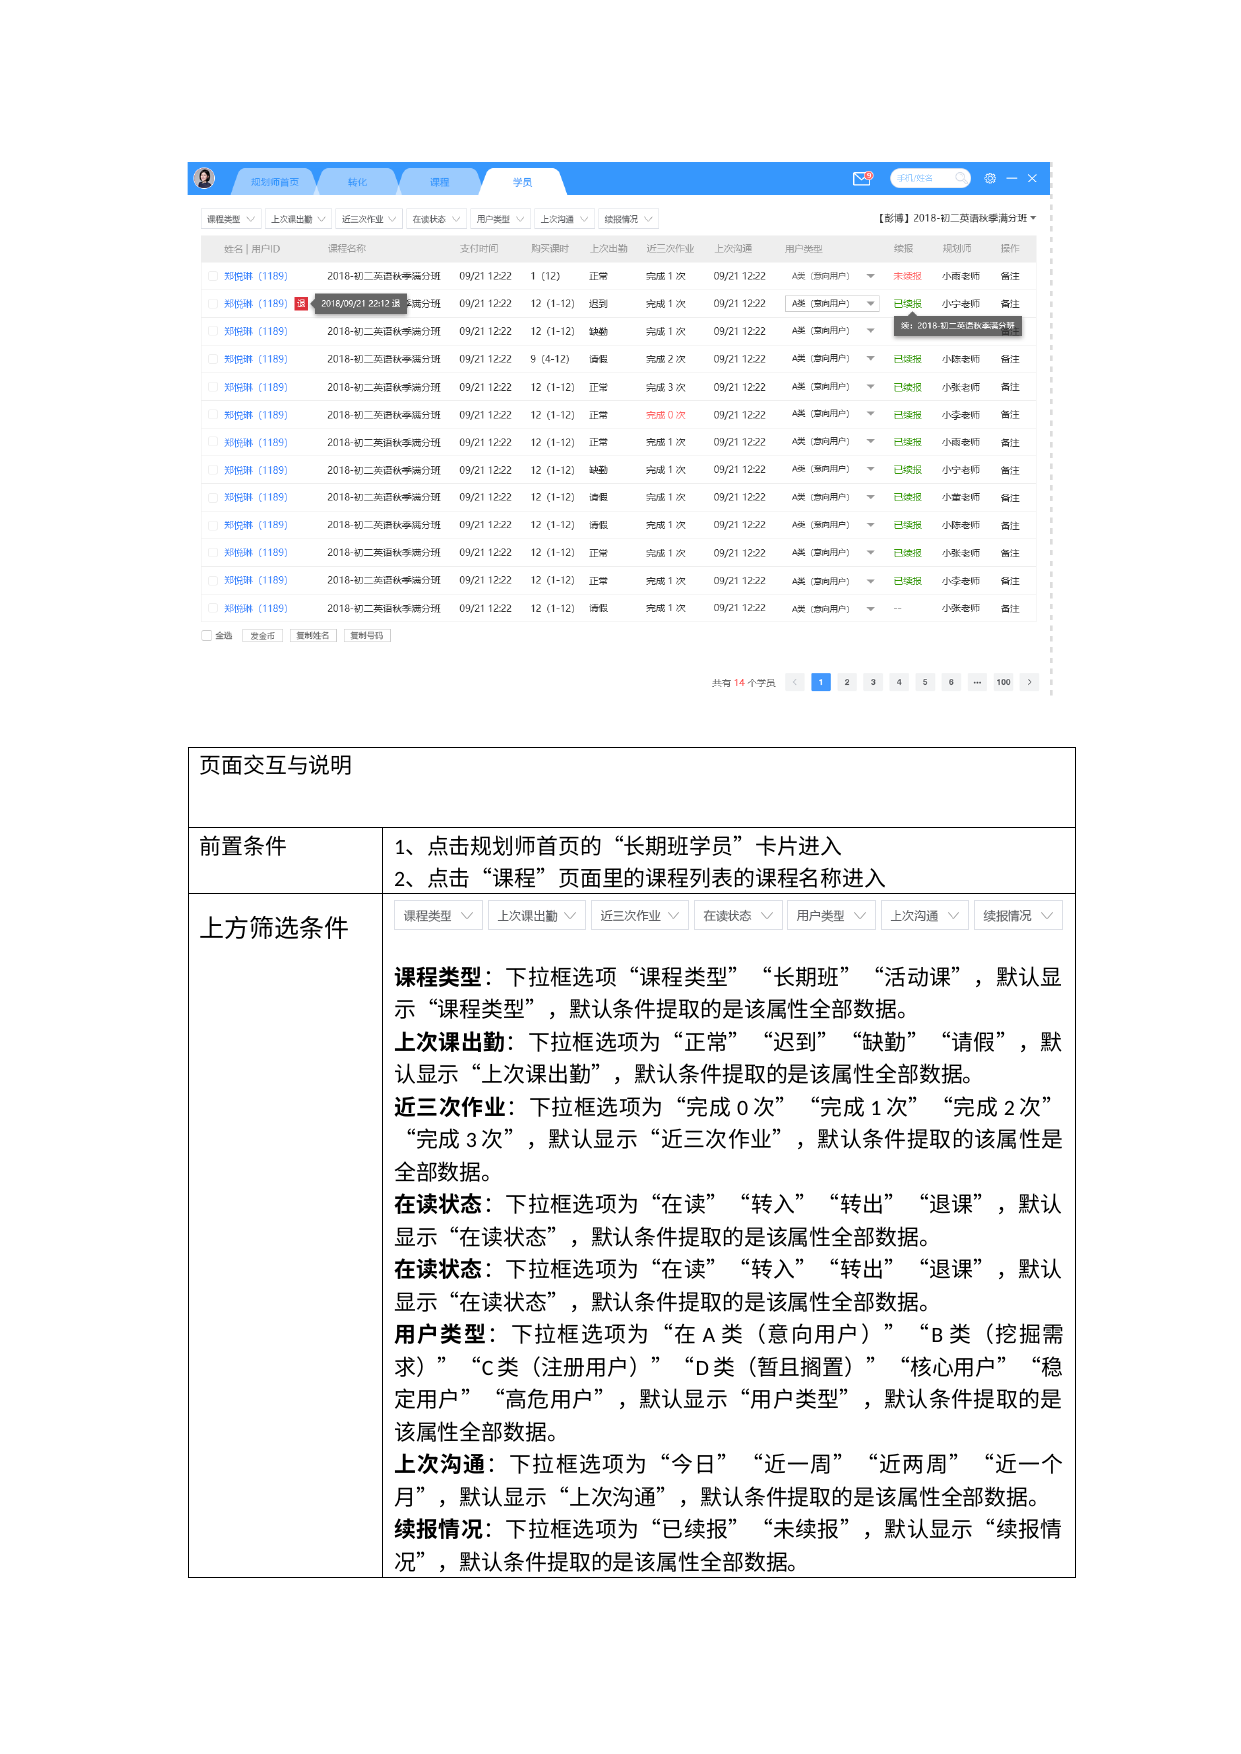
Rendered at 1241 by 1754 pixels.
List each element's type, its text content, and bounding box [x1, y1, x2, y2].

table_cell 课程类型：下拉框选项“课程类型”“长期班”“活动课”，默认显示“课程类型”，默认条件提取的是该属性全部数据。 上次课出勤：下拉框选项为“正常”“迟到”“缺勤”“请假”，默认显示“上次课出勤”，默认条件提取的是该属性全部数据。 近三次作业：下拉框选项为“完成0次”“完成1次”“完成2次”“完成3次”，默认显示“近三次作业”，默认条件提取的该属性是全部数据。 在读状态：下拉框选项为“在读”“转入”“转出”“退课”，默认显示“在读状态”，默认条件提取的是该属性全部数据。 在读状态：下拉框选项为“在读”“转入”“转出”“退课”，默认显示“在读状态”，默认条件提取的是该属性全部数据。 用户类型：下拉框选项为“在A类（意向用户）”“B类（挖掘需求）”“C类（注册用户）”“D类（暂且搁置）”“核心用户”“稳定用户”“高危用户”，默认显示“用户类型”，默认条件提取的是该属性全部数据。 上次沟通：下拉框选项为“今日”“近一周”“近两周”“近一个月”，默认显示“上次沟通”，默认条件提取的是该属性全部数据。 续报情况：下拉框选项为“已续报”“未续报”，默认显示“续报情况”，默认条件提取的是该属性全部数据。 [383, 894, 1075, 1577]
picture [393, 894, 1065, 934]
table_cell 上方筛选条件 [189, 894, 382, 1577]
table_cell 1、点击规划师首页的“长期班学员”卡片进入 2、点击“课程”页面里的课程列表的课程名称进入 [383, 828, 1075, 893]
picture [187, 162, 1053, 700]
table_cell 前置条件 [189, 828, 382, 893]
table_header 页面交互与说明 [189, 748, 1075, 827]
